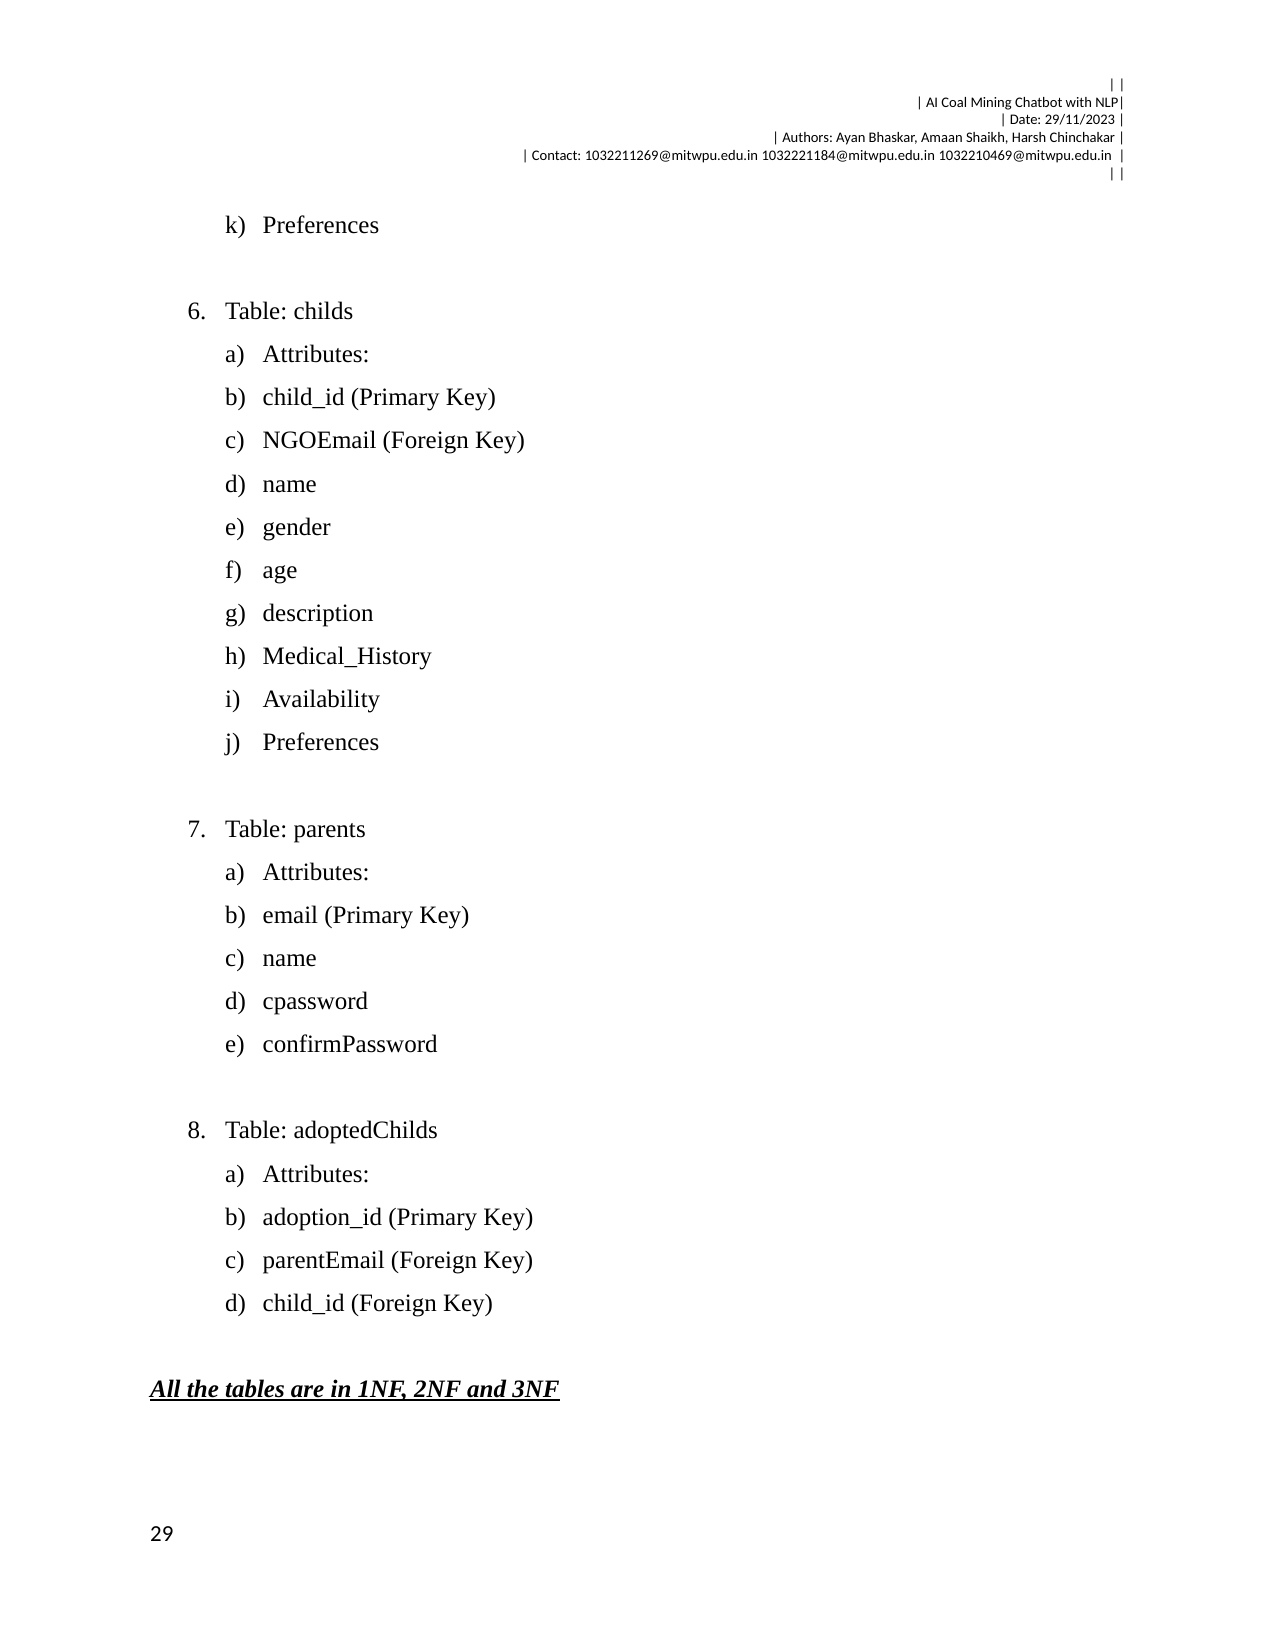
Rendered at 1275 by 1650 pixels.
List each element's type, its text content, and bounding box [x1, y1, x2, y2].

list Preferences [225, 727, 1125, 756]
list Attributes: [225, 339, 1125, 368]
list age [225, 555, 1125, 584]
list child_id (Foreign Key) [225, 1288, 1125, 1317]
list Attributes: [225, 857, 1125, 886]
list Availability [225, 684, 1125, 713]
list confirmPassword [225, 1029, 1125, 1058]
list NGOEmail (Foreign Key) [225, 426, 1125, 454]
list Table: childs [187, 296, 1125, 325]
list Table: parents [187, 814, 1125, 842]
list name [225, 943, 1125, 972]
list Table: adoptedChilds [187, 1116, 1125, 1144]
list Preferences [225, 210, 1125, 239]
text All the tables are in 1NF, 2NF and 3NF [150, 1374, 1125, 1403]
list child_id (Primary Key) [225, 382, 1125, 411]
list name [225, 469, 1125, 497]
list parentEmail (Foreign Key) [225, 1245, 1125, 1274]
list adoption_id (Primary Key) [225, 1202, 1125, 1231]
list email (Primary Key) [225, 900, 1125, 929]
list Attributes: [225, 1159, 1125, 1187]
list Medical_History [225, 641, 1125, 670]
list gender [225, 512, 1125, 541]
list description [225, 598, 1125, 627]
list cpassword [225, 986, 1125, 1015]
